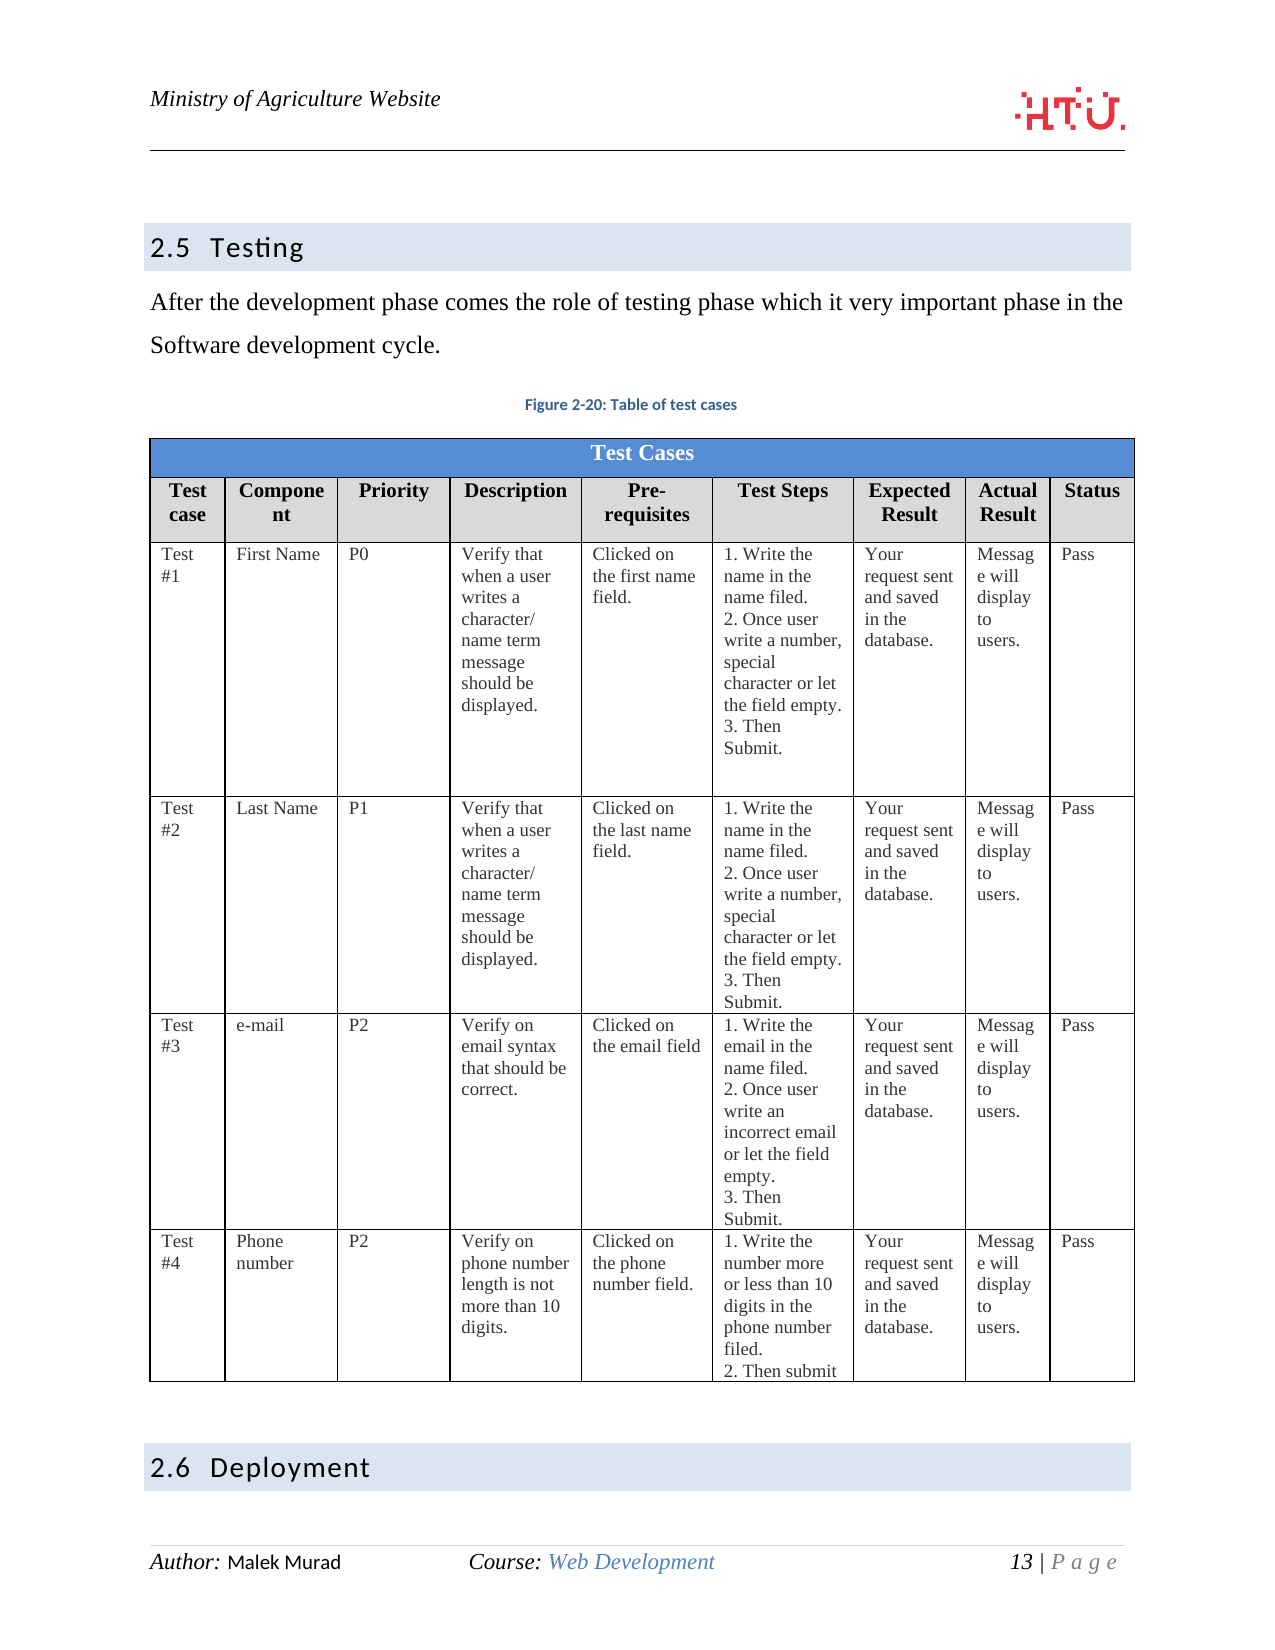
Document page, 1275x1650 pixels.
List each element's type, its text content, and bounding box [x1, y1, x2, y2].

table_cell 1. Write the number more or less than 10 digits in the phone number filed. 2. Then submit [713, 1230, 853, 1381]
table_cell Your request sent and saved in the database. [854, 797, 965, 1012]
table_cell Your request sent and saved in the database. [854, 1230, 965, 1381]
table_cell Test #2 [151, 797, 224, 1012]
table_cell Clicked on the phone number field. [582, 1230, 712, 1381]
table_cell Your request sent and saved in the database. [854, 543, 965, 796]
table_cell Message will display to users. [966, 543, 1049, 796]
table_cell Verify that when a user writes a character/ name term message should be displayed. [451, 797, 581, 1012]
table_cell Message will display to users. [966, 1230, 1049, 1381]
picture [1015, 87, 1125, 130]
table_cell 1. Write the email in the name filed. 2. Once user write an incorrect email or let the field empty. 3. Then Submit. [713, 1014, 853, 1229]
table_cell P1 [338, 797, 449, 1012]
table_cell Verify on phone number length is not more than 10 digits. [451, 1230, 581, 1381]
subtitle Deployment [150, 1449, 1125, 1484]
table_cell 1. Write the name in the name filed. 2. Once user write a number, special character or let the field empty. 3. Then Submit. [713, 543, 853, 796]
table_cell Pre-requisites [582, 478, 712, 542]
table_cell P2 [338, 1230, 449, 1381]
table_cell Clicked on the email field [582, 1014, 712, 1229]
table_cell Phone number [226, 1230, 337, 1381]
table_cell Test Steps [713, 478, 853, 542]
table_cell Priority [338, 478, 449, 542]
table_cell Expected Result [854, 478, 965, 542]
table_cell Verify on email syntax that should be correct. [451, 1014, 581, 1229]
table_cell Test #4 [151, 1230, 224, 1381]
table_cell P0 [338, 543, 449, 796]
table_header Test Cases [151, 439, 1134, 477]
table_cell Your request sent and saved in the database. [854, 1014, 965, 1229]
table_cell Test #1 [151, 543, 224, 796]
table_cell Pass [1051, 1230, 1134, 1381]
table_cell Test #3 [151, 1014, 224, 1229]
table_cell Component [226, 478, 337, 542]
table_cell Clicked on the last name field. [582, 797, 712, 1012]
table_cell Actual Result [966, 478, 1049, 542]
table_cell Test case [151, 478, 224, 542]
table_cell Status [1051, 478, 1134, 542]
table_cell e-mail [226, 1014, 337, 1229]
table_cell Description [451, 478, 581, 542]
table_cell Last Name [226, 797, 337, 1012]
table_cell First Name [226, 543, 337, 796]
text After the development phase comes the role of testing phase which it very important phase in the Software development cycle. [150, 316, 1125, 359]
table_cell Message will display to users. [966, 797, 1049, 1012]
table_cell Pass [1051, 797, 1134, 1012]
subtitle Testing [150, 229, 1125, 265]
table_cell Pass [1051, 1014, 1134, 1229]
table_cell Verify that when a user writes a character/ name term message should be displayed. [451, 543, 581, 796]
table_cell Message will display to users. [966, 1014, 1049, 1229]
table_cell Pass [1051, 543, 1134, 796]
table_cell Clicked on the first name field. [582, 543, 712, 796]
table_cell 1. Write the name in the name filed. 2. Once user write a number, special character or let the field empty. 3. Then Submit. [713, 797, 853, 1012]
table_cell P2 [338, 1014, 449, 1229]
